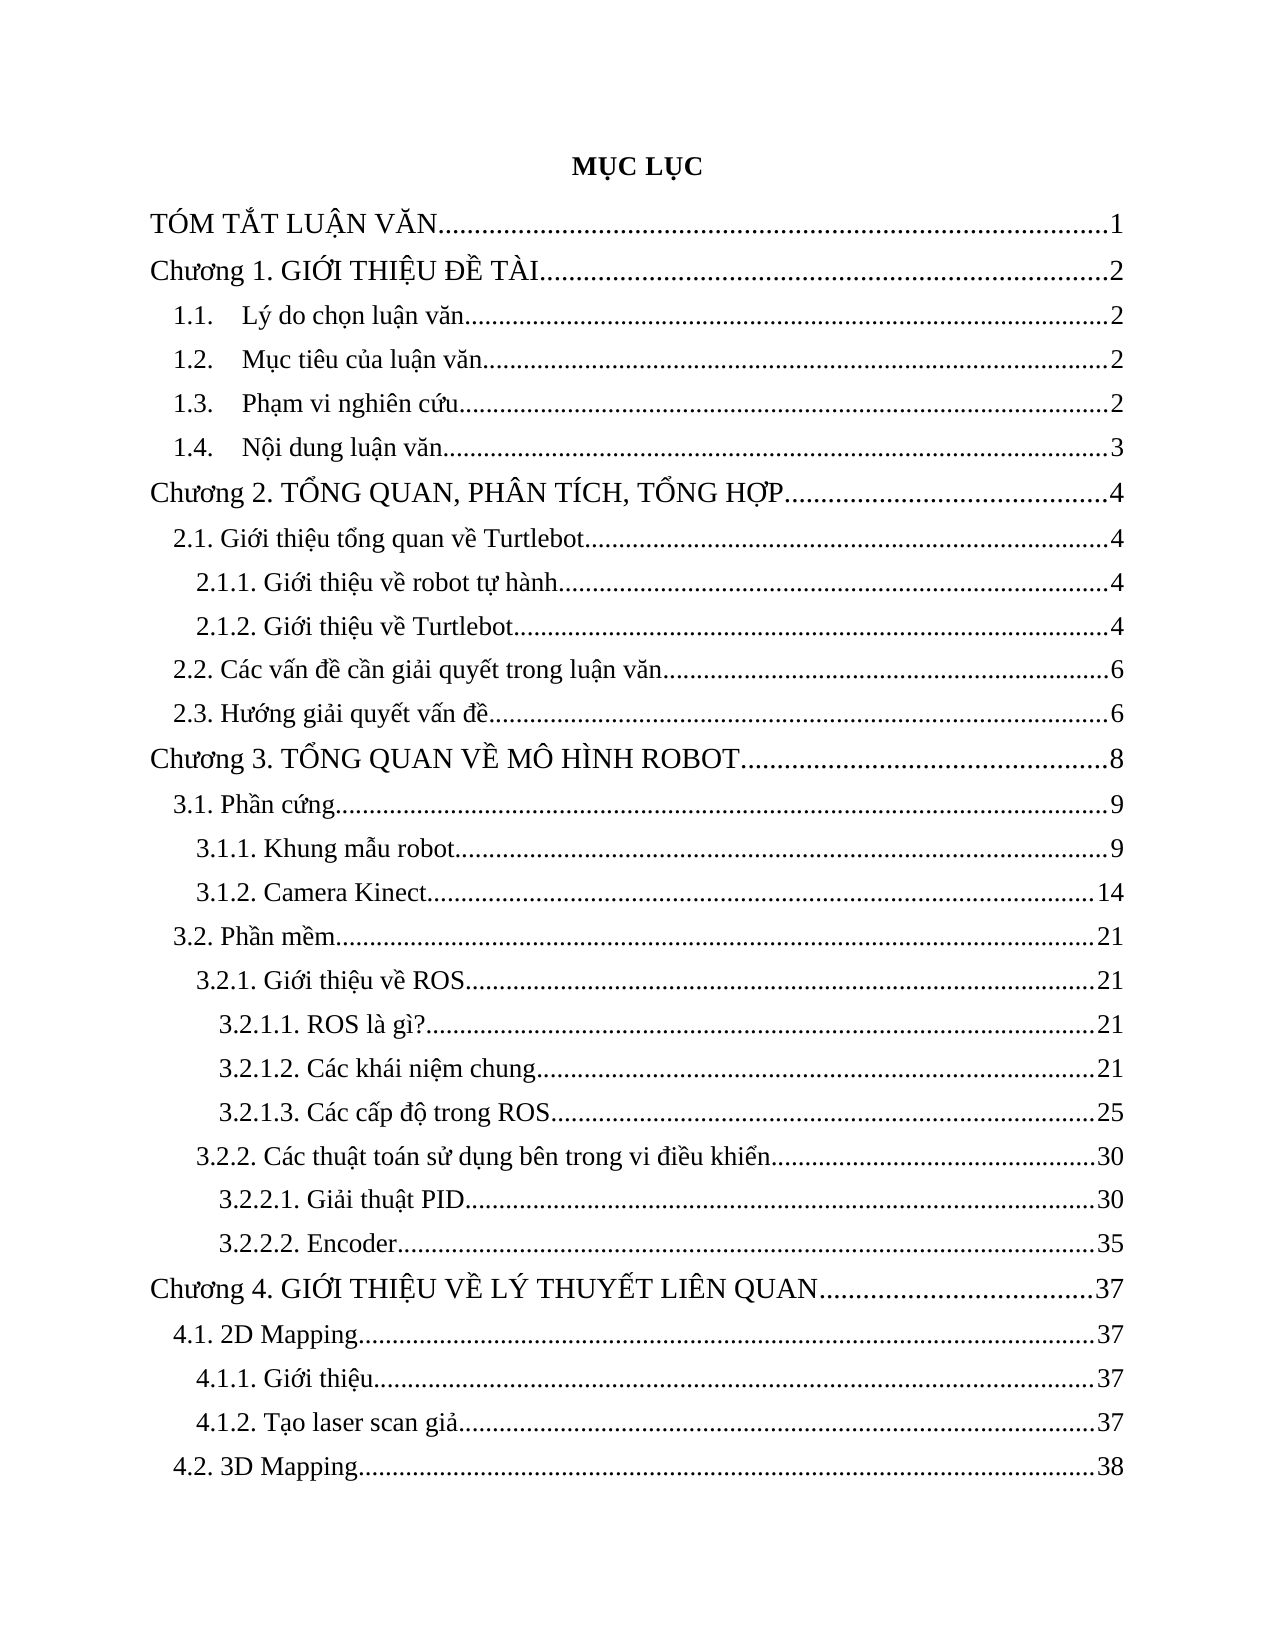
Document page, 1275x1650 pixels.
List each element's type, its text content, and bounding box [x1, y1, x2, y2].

text 3.2.1.2. Các khái niệm chung 21 [219, 1052, 1125, 1083]
text 2.1. Giới thiệu tổng quan về Turtlebot 4 [173, 522, 1125, 553]
text 3.1. Phần cứng 9 [173, 788, 1125, 819]
text 3.2.1. Giới thiệu về ROS 21 [196, 964, 1125, 995]
text 2.2. Các vấn đề cần giải quyết trong luận văn 6 [173, 653, 1125, 685]
text Chương 4. GIỚI THIỆU VỀ LÝ THUYẾT LIÊN QUAN 37 [150, 1272, 1125, 1305]
text 2.1.1. Giới thiệu về robot tự hành 4 [196, 566, 1125, 597]
text 3.2. Phần mềm 21 [173, 920, 1125, 951]
text 1.3. Phạm vi nghiên cứu 2 [173, 387, 1125, 418]
text 1.2. Mục tiêu của luận văn 2 [173, 343, 1125, 374]
text 4.1.2. Tạo laser scan giả 37 [196, 1406, 1125, 1437]
text 1.4. Nội dung luận văn 3 [173, 431, 1125, 462]
text 4.1. 2D Mapping 37 [173, 1318, 1125, 1349]
text 3.2.1.3. Các cấp độ trong ROS 25 [219, 1096, 1125, 1127]
text 2.3. Hướng giải quyết vấn đề 6 [173, 697, 1125, 729]
text 3.2.2.1. Giải thuật PID 30 [219, 1184, 1125, 1215]
title MỤC LỤC [150, 150, 1125, 181]
text Chương 2. TỔNG QUAN, PHÂN TÍCH, TỔNG HỢP 4 [150, 475, 1125, 509]
text 3.2.2. Các thuật toán sử dụng bên trong vi điều khiển 30 [196, 1140, 1125, 1171]
text Chương 1. GIỚI THIỆU ĐỀ TÀI 2 [150, 253, 1125, 286]
text TÓM TẮT LUẬN VĂN 1 [150, 206, 1125, 240]
text 3.2.2.2. Encoder 35 [219, 1228, 1125, 1259]
text 2.1.2. Giới thiệu về Turtlebot 4 [196, 609, 1125, 641]
text 4.1.1. Giới thiệu 37 [196, 1362, 1125, 1393]
text 1.1. Lý do chọn luận văn 2 [173, 299, 1125, 330]
text 4.2. 3D Mapping 38 [173, 1450, 1125, 1481]
text 3.2.1.1. ROS là gì? 21 [219, 1008, 1125, 1039]
text 3.1.1. Khung mẫu robot 9 [196, 832, 1125, 863]
text 3.1.2. Camera Kinect 14 [196, 876, 1125, 907]
text Chương 3. TỔNG QUAN VỀ MÔ HÌNH ROBOT 8 [150, 741, 1125, 775]
